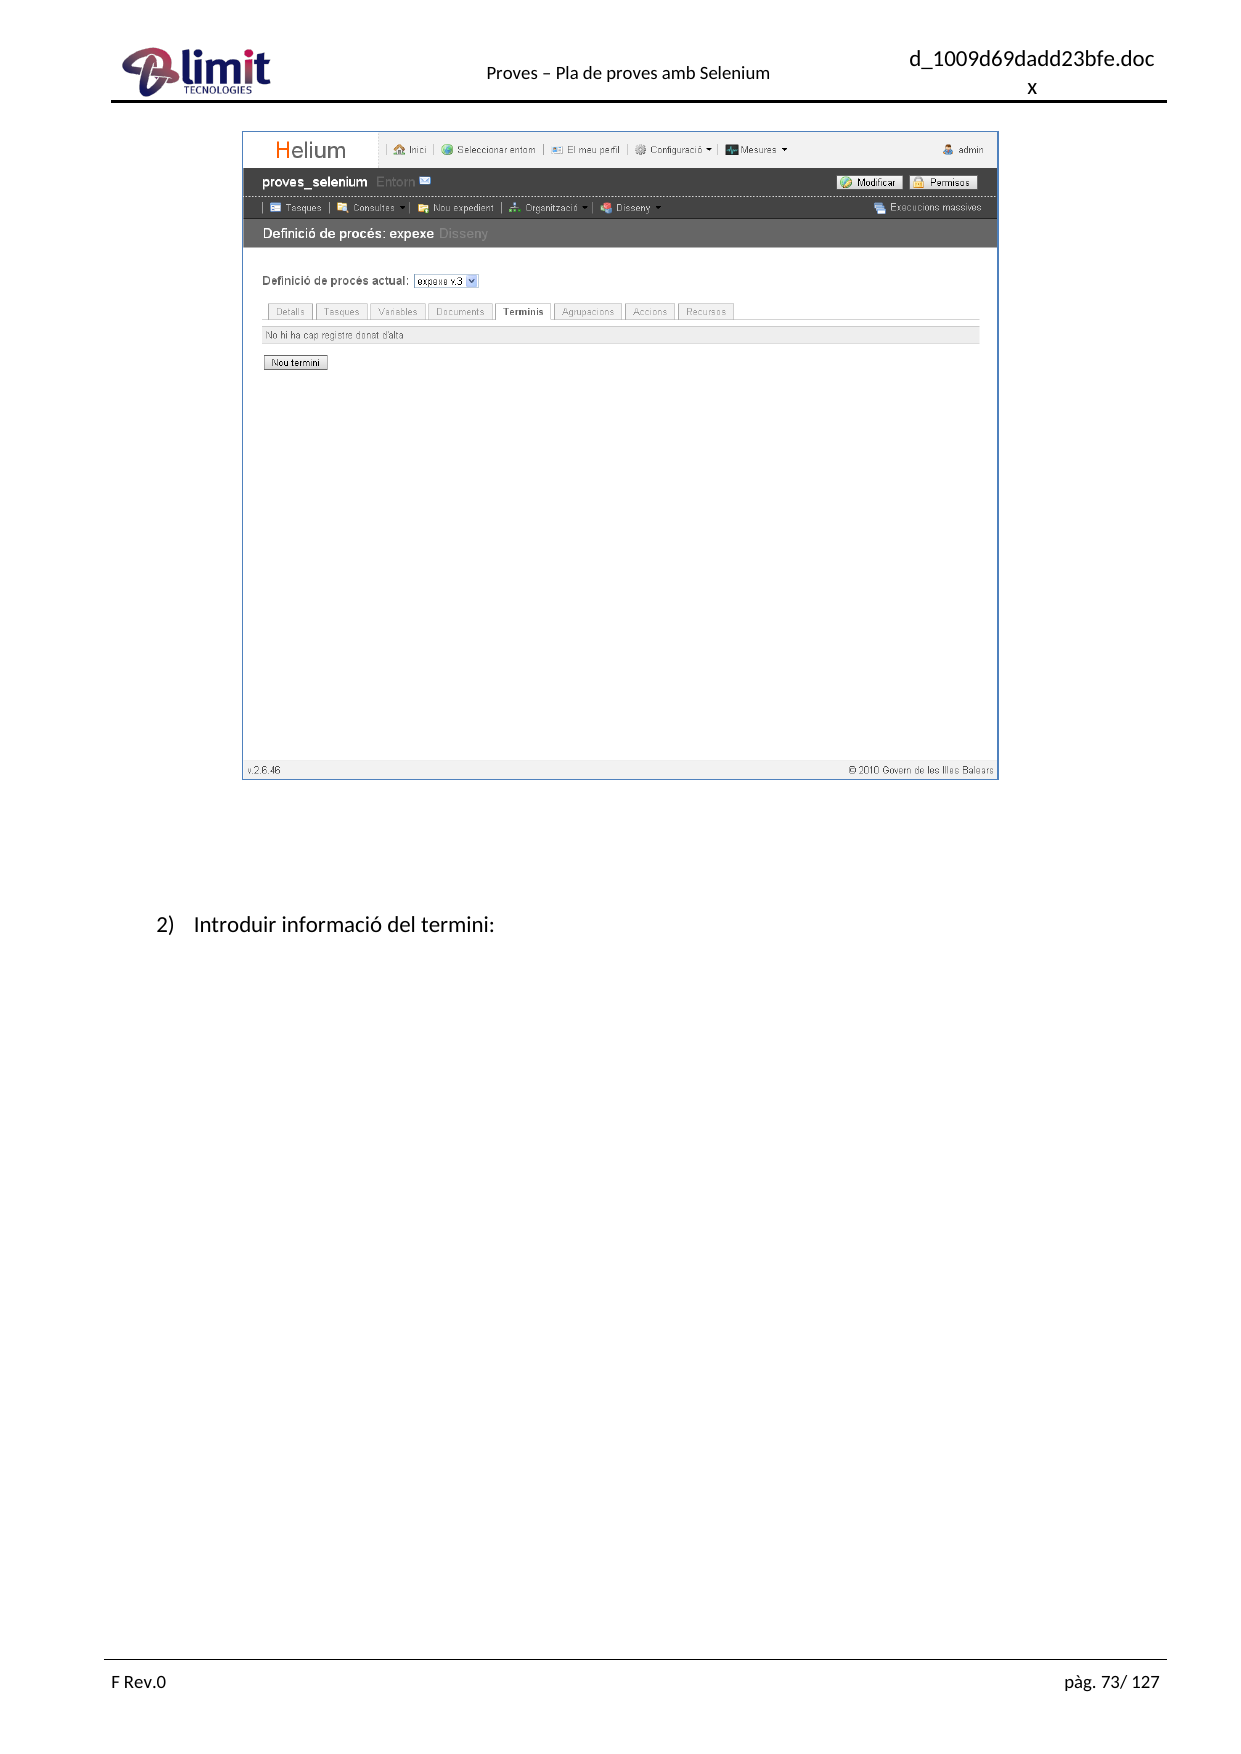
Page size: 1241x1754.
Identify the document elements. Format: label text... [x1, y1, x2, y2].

picture [118, 45, 275, 100]
picture [243, 132, 997, 779]
list Introduir informació del termini: [156, 910, 1122, 938]
